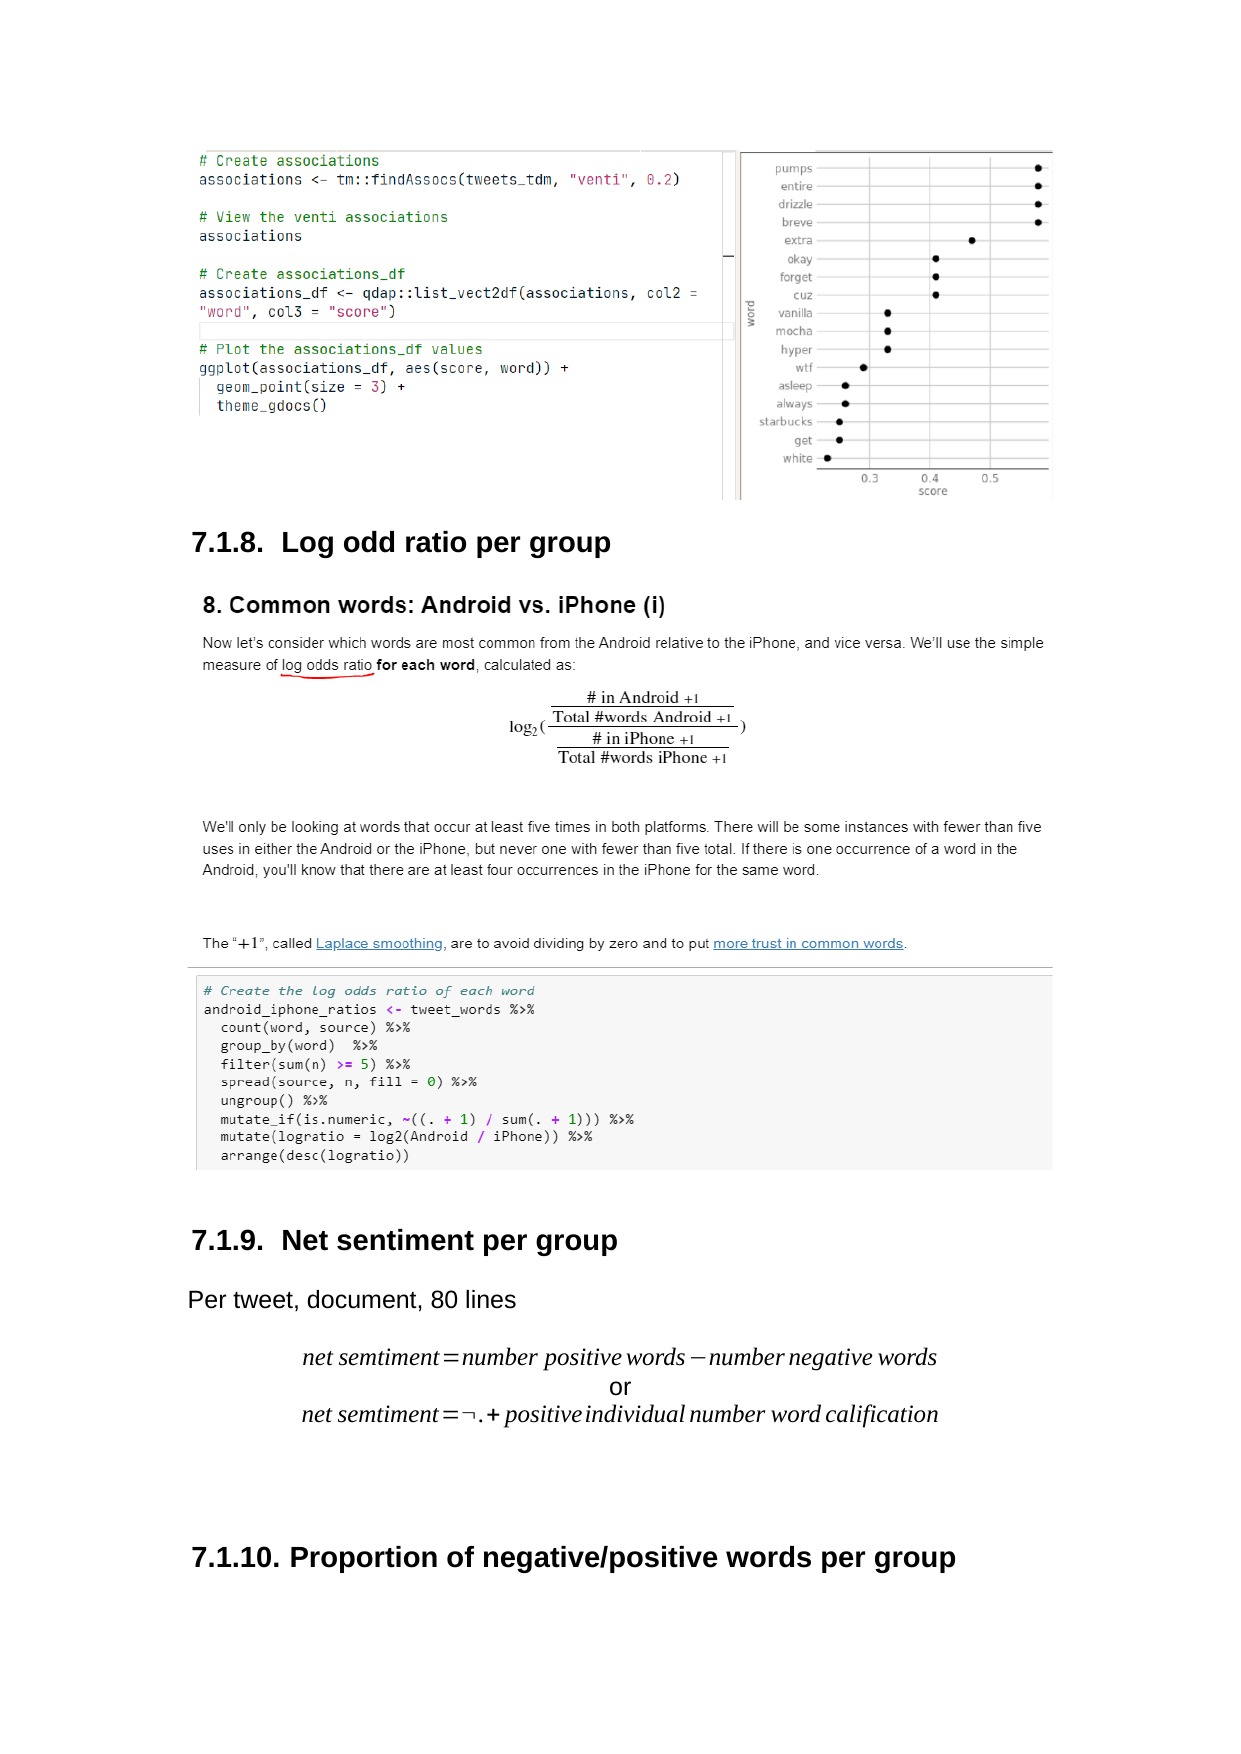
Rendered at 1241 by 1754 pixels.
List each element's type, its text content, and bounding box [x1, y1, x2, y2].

picture [187, 150, 1053, 500]
subtitle Proportion of negative/positive words per group [191, 1540, 1053, 1574]
subtitle Log odd ratio per group [191, 525, 1053, 558]
picture [187, 587, 1053, 1170]
text Per tweet, document, 80 lines [187, 1285, 1053, 1314]
text or [187, 1371, 1053, 1400]
subtitle Net sentiment per group [191, 1223, 1053, 1256]
